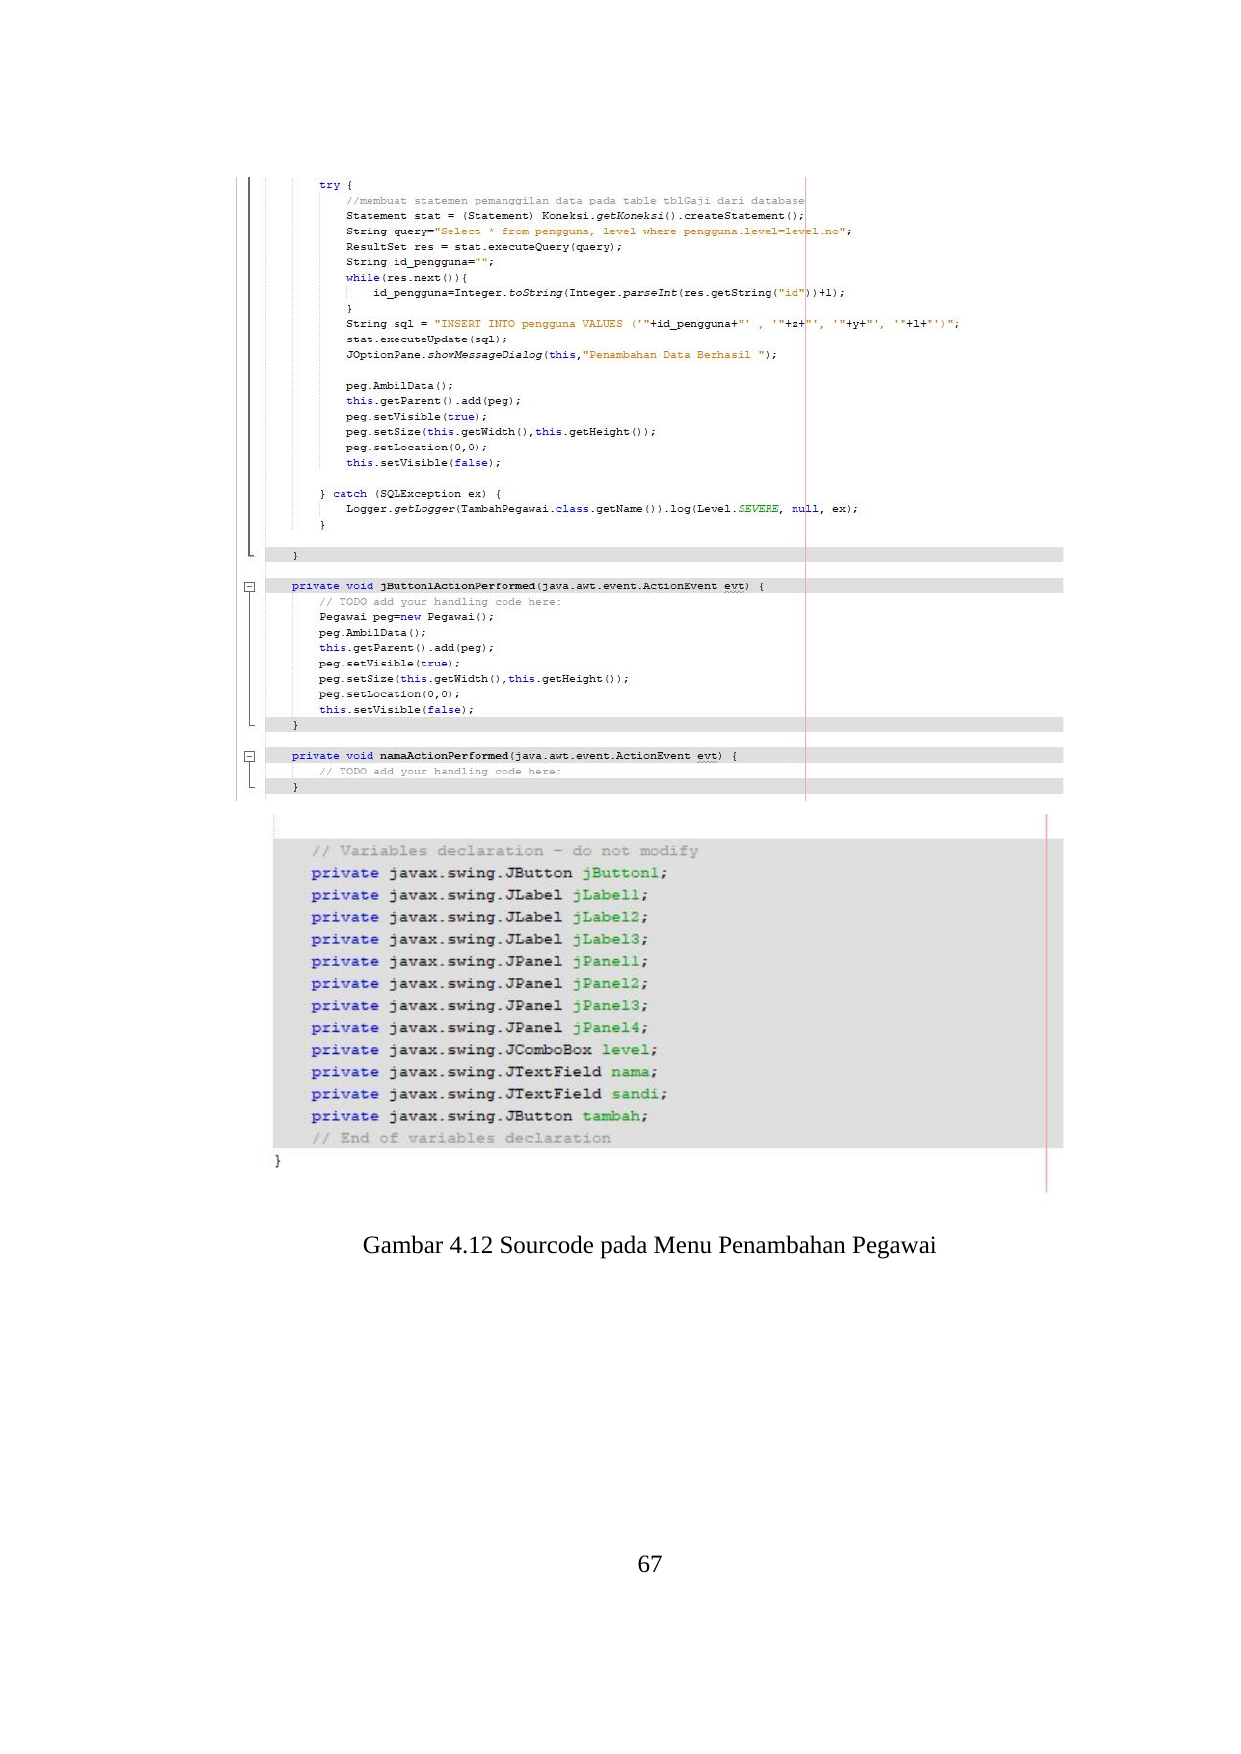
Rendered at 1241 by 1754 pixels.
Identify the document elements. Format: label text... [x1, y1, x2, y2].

picture [236, 814, 1064, 1216]
picture [236, 177, 1064, 801]
list Gambar 4.12 Sourcode pada Menu Penambahan Pegawai [236, 1230, 1063, 1259]
